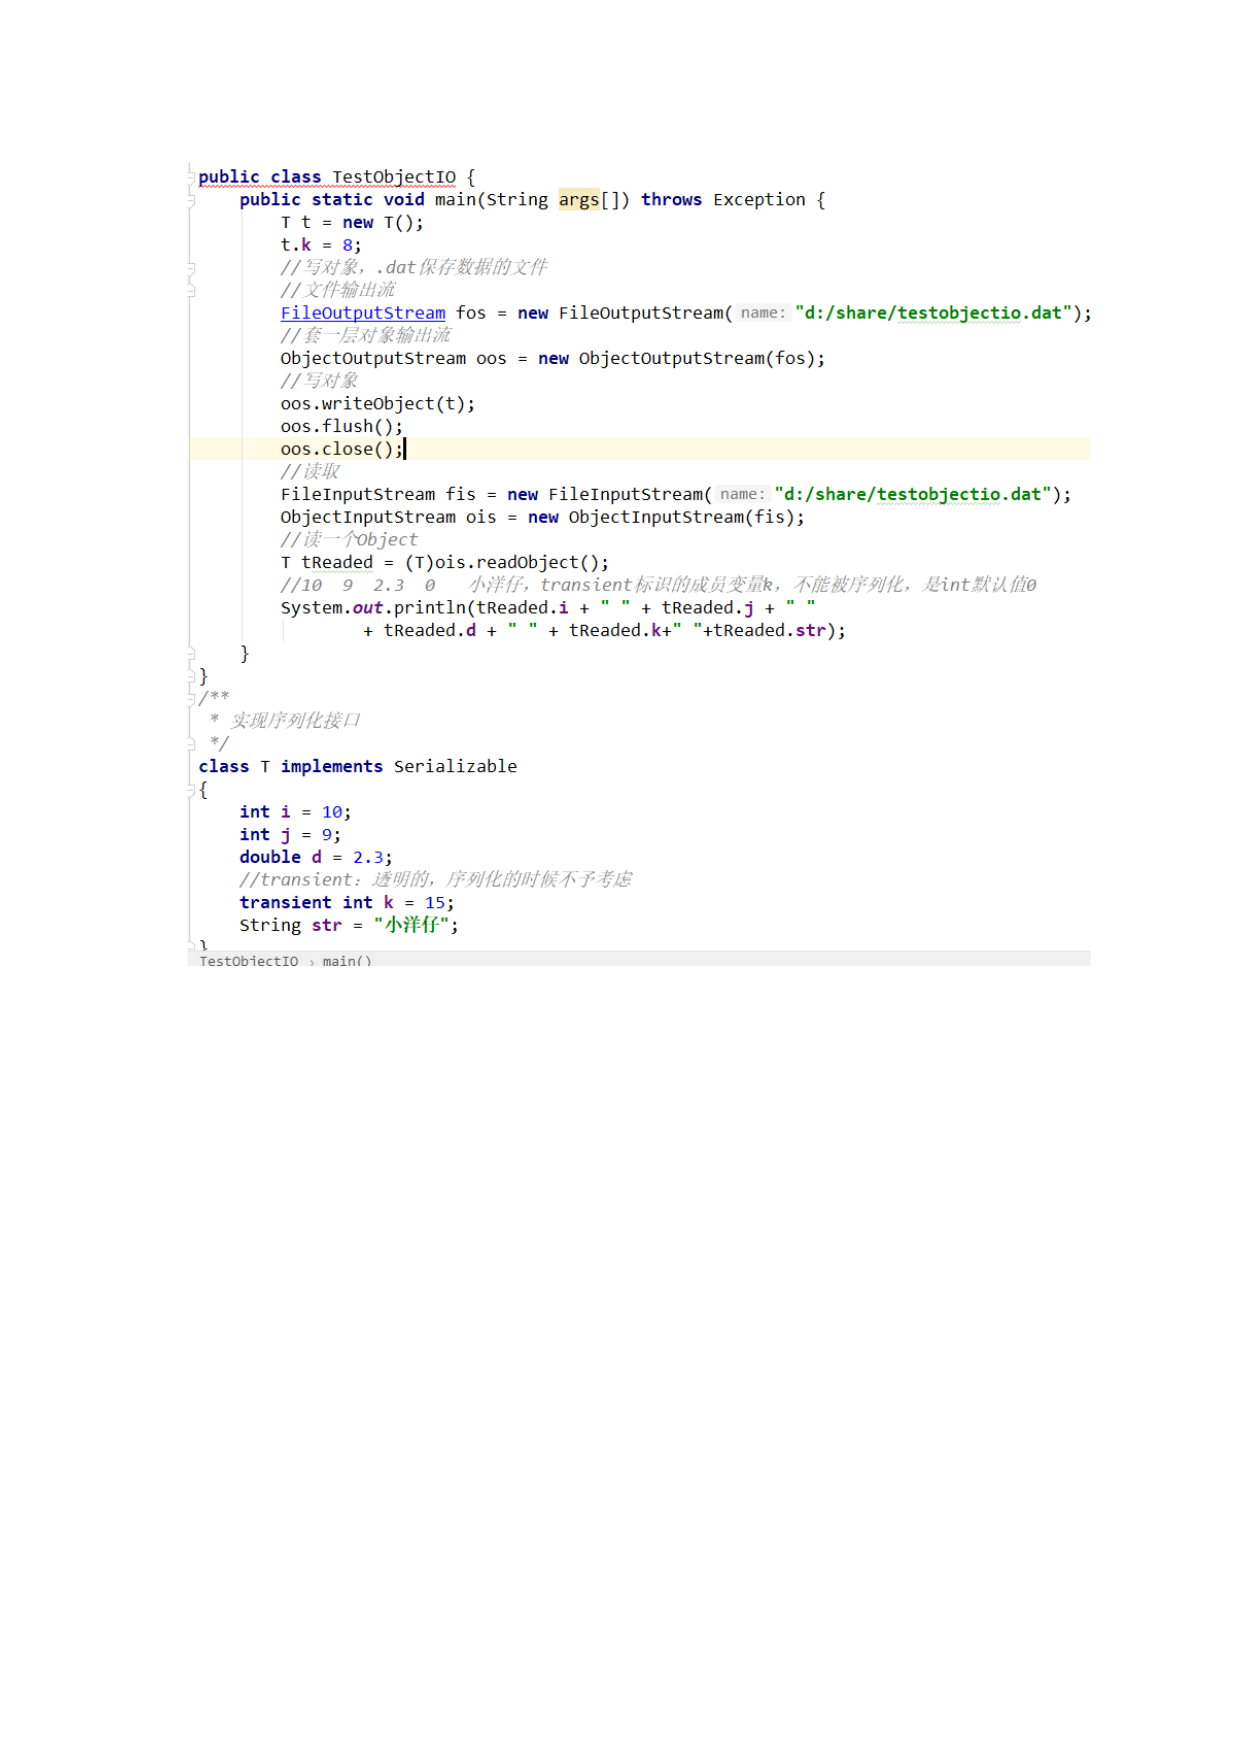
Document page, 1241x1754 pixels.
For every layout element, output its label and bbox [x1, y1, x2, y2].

picture [187, 162, 1091, 966]
